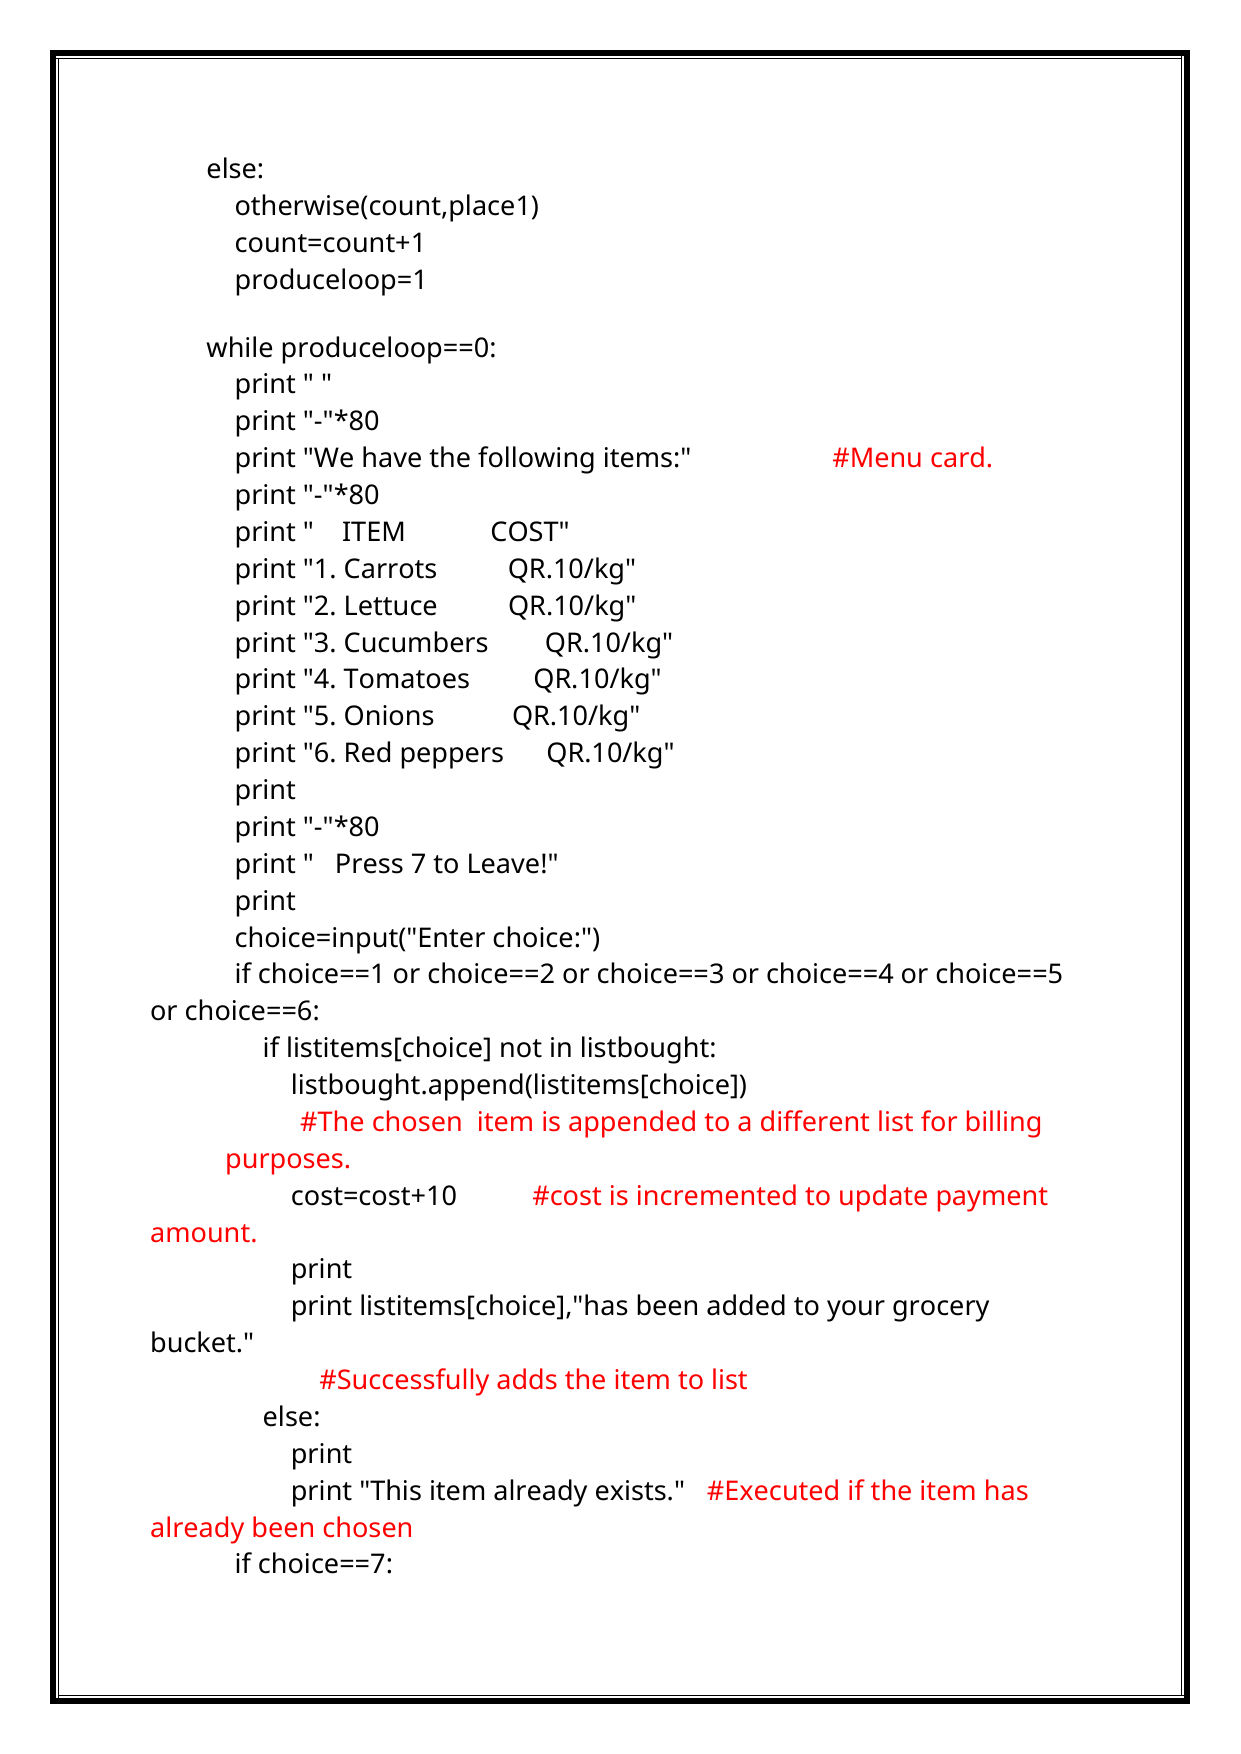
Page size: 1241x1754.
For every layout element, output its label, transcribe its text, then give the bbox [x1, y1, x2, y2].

text print "-"*80 [150, 402, 1090, 439]
text print [150, 1250, 1090, 1287]
text if listitems[choice] not in listbought: [150, 1029, 1090, 1066]
text print "This item already exists." #Executed if the item has already been chosen [150, 1471, 1090, 1545]
text cost=cost+10 #cost is incremented to update payment amount. [150, 1176, 1090, 1250]
text print "5. Onions QR.10/kg" [150, 697, 1090, 734]
text print "We have the following items:" #Menu card. [150, 439, 1090, 476]
text count=count+1 [150, 224, 1090, 261]
text print [150, 771, 1090, 807]
text while produceloop==0: [150, 328, 1090, 365]
text otherwise(count,place1) [150, 187, 1090, 224]
text choice=input("Enter choice:") [150, 918, 1090, 955]
text print "6. Red peppers QR.10/kg" [150, 734, 1090, 771]
text print " " [150, 365, 1090, 402]
text #The chosen item is appended to a different list for billing purposes. [225, 1102, 1090, 1176]
text else: [150, 150, 1090, 187]
text print "2. Lettuce QR.10/kg" [150, 586, 1090, 623]
text print "-"*80 [150, 476, 1090, 512]
text else: [150, 1397, 1090, 1434]
text print "-"*80 [150, 807, 1090, 844]
text print " Press 7 to Leave!" [150, 844, 1090, 881]
text #Successfully adds the item to list [150, 1361, 1090, 1397]
text print "1. Carrots QR.10/kg" [150, 549, 1090, 586]
text print [150, 881, 1090, 918]
text print "3. Cucumbers QR.10/kg" [150, 623, 1090, 660]
text produceloop=1 [150, 261, 1090, 297]
text print listitems[choice],"has been added to your grocery bucket." [150, 1287, 1090, 1361]
text print "4. Tomatoes QR.10/kg" [150, 660, 1090, 697]
text print [150, 1434, 1090, 1471]
text if choice==1 or choice==2 or choice==3 or choice==4 or choice==5 or choice==6: [150, 955, 1090, 1029]
text print " ITEM COST" [150, 512, 1090, 549]
text if choice==7: [150, 1545, 1090, 1582]
text listbought.append(listitems[choice]) [150, 1066, 1090, 1102]
